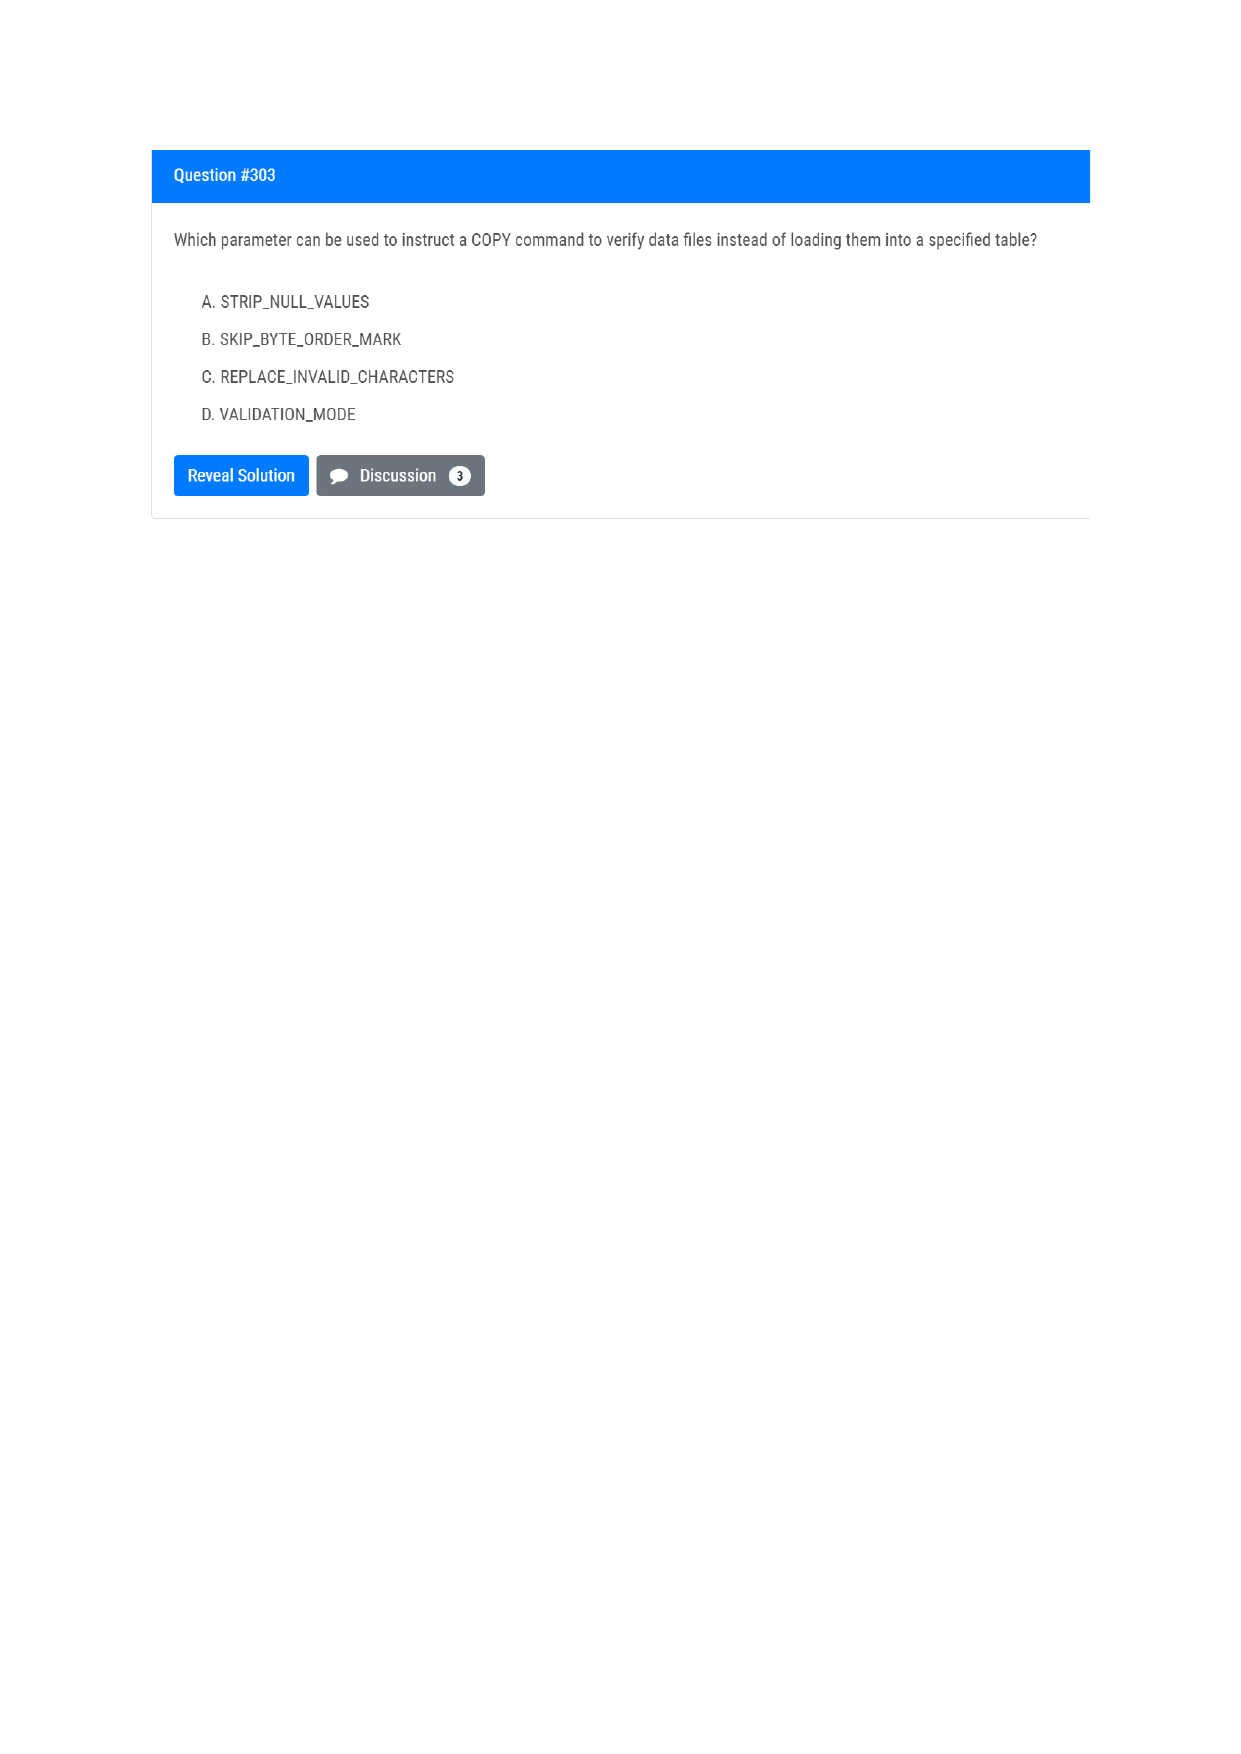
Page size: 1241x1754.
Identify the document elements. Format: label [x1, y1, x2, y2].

picture [150, 150, 1091, 526]
